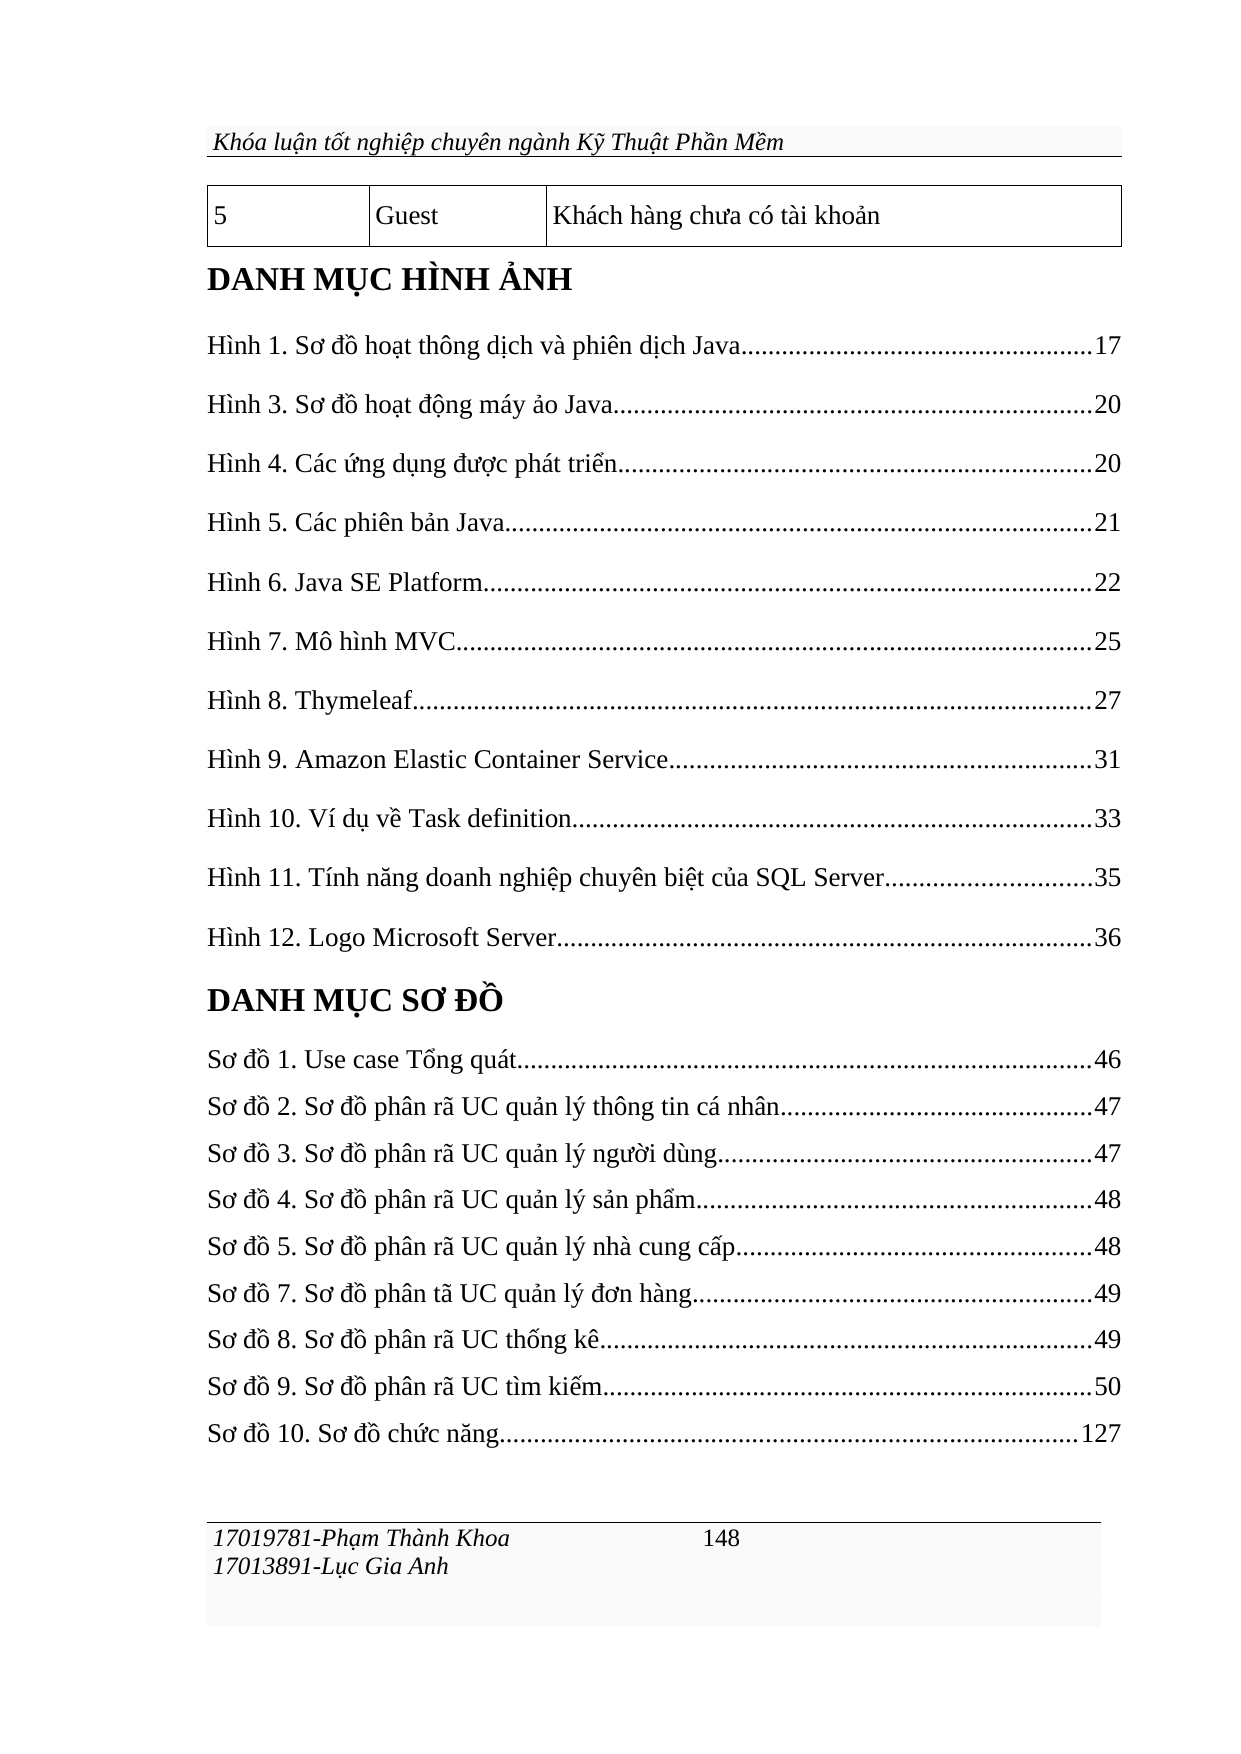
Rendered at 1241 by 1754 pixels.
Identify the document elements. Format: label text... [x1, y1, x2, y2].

text Sơ đồ 3. Sơ đồ phân rã UC quản lý người dùng 47 [207, 1137, 1122, 1168]
text Sơ đồ 5. Sơ đồ phân rã UC quản lý nhà cung cấp 48 [207, 1230, 1122, 1261]
text Sơ đồ 2. Sơ đồ phân rã UC quản lý thông tin cá nhân 47 [207, 1090, 1122, 1121]
text Sơ đồ 1. Use case Tổng quát 46 [207, 1044, 1122, 1075]
text Hình 5. Các phiên bản Java 21 [207, 507, 1122, 538]
subtitle DANH MỤC SƠ ĐỒ [207, 980, 1122, 1018]
text Sơ đồ 10. Sơ đồ chức năng 127 [207, 1417, 1122, 1448]
text Hình 10. Ví dụ về Task definition 33 [207, 802, 1122, 833]
text Hình 9. Amazon Elastic Container Service 31 [668, 743, 1122, 774]
subtitle DANH MỤC HÌNH ẢNH [207, 259, 1122, 297]
text Sơ đồ 7. Sơ đồ phân tã UC quản lý đơn hàng 49 [207, 1277, 1122, 1308]
text Hình 12. Logo Microsoft Server 36 [207, 921, 1122, 952]
text Hình 1. Sơ đồ hoạt thông dịch và phiên dịch Java 17 [207, 329, 1122, 360]
text Hình 6. Java SE Platform 22 [207, 566, 1122, 597]
text Sơ đồ 9. Sơ đồ phân rã UC tìm kiếm 50 [207, 1370, 1122, 1401]
table_cell 5 [208, 186, 369, 246]
text Hình 3. Sơ đồ hoạt động máy ảo Java 20 [207, 388, 1122, 419]
table_cell Guest [370, 186, 546, 246]
text Hình 7. Mô hình MVC 25 [207, 625, 1122, 656]
text Hình 9. Amazon Elastic Container Service 31 [207, 743, 295, 774]
table_cell Khách hàng chưa có tài khoản [547, 186, 1121, 246]
text Sơ đồ 8. Sơ đồ phân rã UC thống kê 49 [207, 1324, 1122, 1355]
text Sơ đồ 4. Sơ đồ phân rã UC quản lý sản phẩm 48 [207, 1184, 1122, 1215]
text Hình 11. Tính năng doanh nghiệp chuyên biệt của SQL Server 35 [207, 862, 1122, 893]
text Hình 4. Các ứng dụng được phát triển 20 [207, 447, 1122, 478]
text Hình 8. Thymeleaf 27 [207, 684, 1122, 715]
